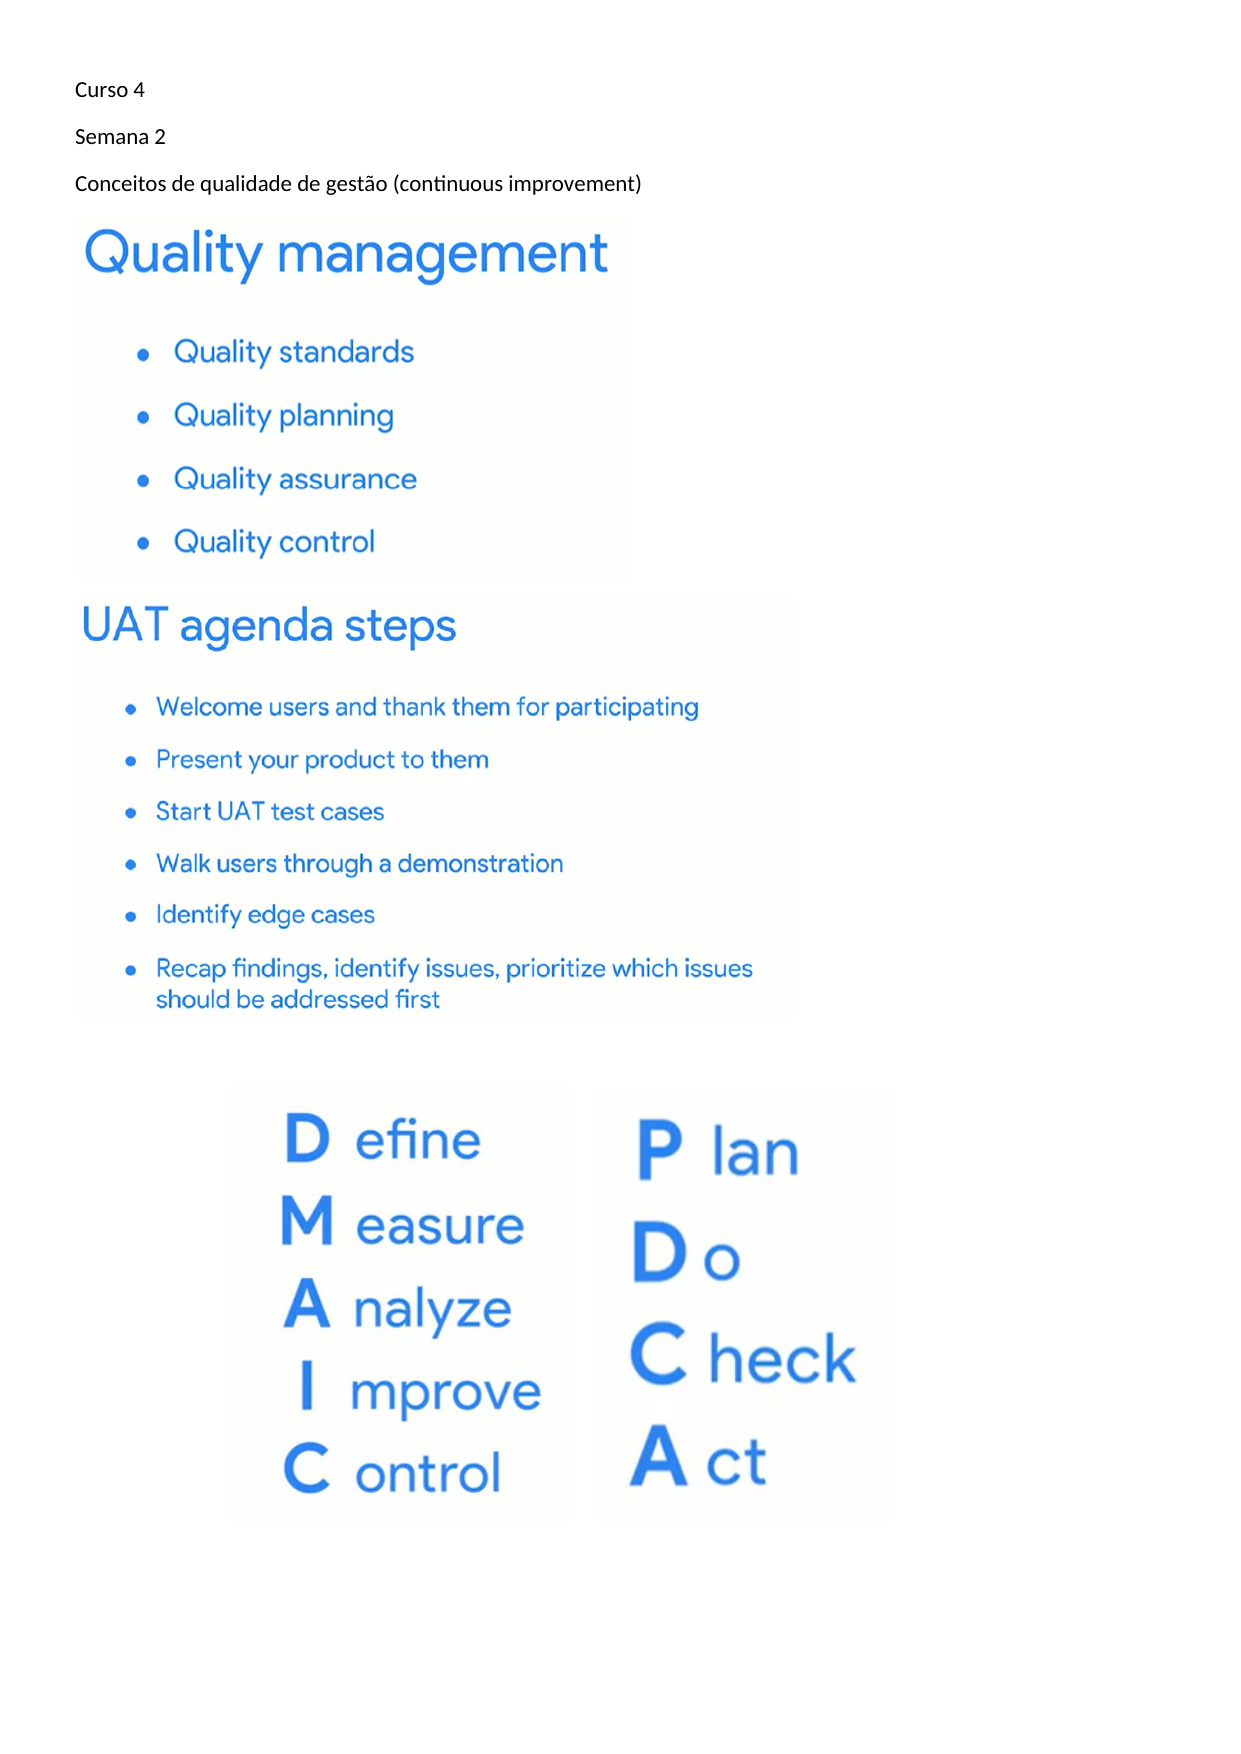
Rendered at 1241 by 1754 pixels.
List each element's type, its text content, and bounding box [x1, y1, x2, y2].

text Conceitos de qualidade de gestão (continuous improvement) [75, 169, 1165, 197]
text Curso 4 [75, 75, 1165, 103]
picture [75, 215, 633, 578]
picture [230, 1084, 570, 1522]
picture [596, 1090, 892, 1522]
picture [75, 596, 796, 1019]
text Semana 2 [75, 122, 1165, 150]
